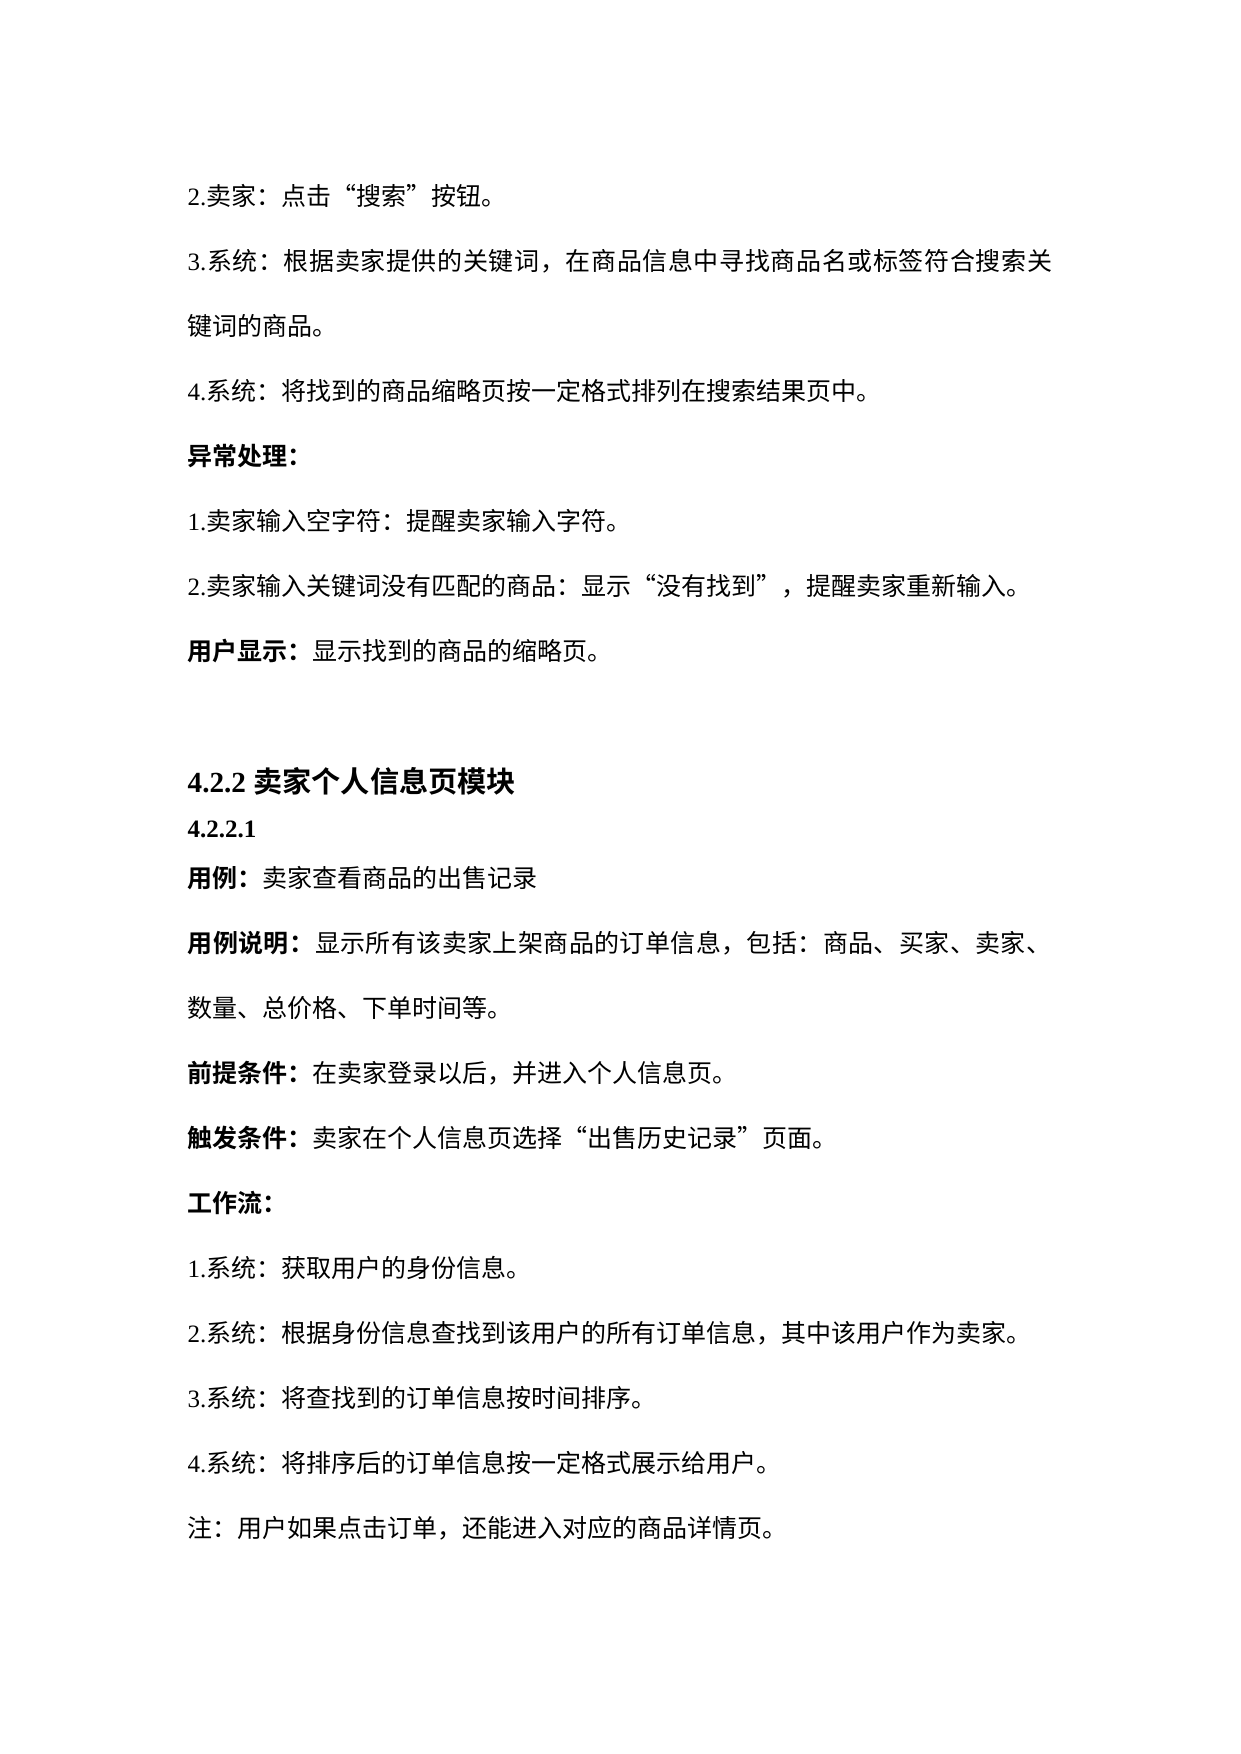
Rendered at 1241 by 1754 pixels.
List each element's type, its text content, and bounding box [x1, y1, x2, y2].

text 前提条件：在卖家登录以后，并进入个人信息页。 [187, 1039, 1053, 1104]
text 2.系统：根据身份信息查找到该用户的所有订单信息，其中该用户作为卖家。 [187, 1299, 1053, 1364]
text 注：用户如果点击订单，还能进入对应的商品详情页。 [187, 1494, 1053, 1559]
text 4.2.2.1 [187, 812, 1053, 844]
text 4.系统：将找到的商品缩略页按一定格式排列在搜索结果页中。 [187, 357, 1053, 422]
text 4.2.2 卖家个人信息页模块 [187, 747, 1053, 812]
text 用例：卖家查看商品的出售记录 [187, 844, 1053, 909]
text 1.卖家输入空字符：提醒卖家输入字符。 [187, 487, 1053, 552]
text 触发条件：卖家在个人信息页选择“出售历史记录”页面。 [187, 1104, 1053, 1169]
text 3.系统：将查找到的订单信息按时间排序。 [187, 1364, 1053, 1429]
text 1.系统：获取用户的身份信息。 [187, 1234, 1053, 1299]
text 异常处理： [187, 422, 1053, 487]
text 工作流： [187, 1169, 1053, 1234]
text 3.系统：根据卖家提供的关键词，在商品信息中寻找商品名或标签符合搜索关键词的商品。 [187, 227, 1053, 357]
text 用例说明：显示所有该卖家上架商品的订单信息，包括：商品、买家、卖家、数量、总价格、下单时间等。 [187, 909, 1053, 1039]
text 2.卖家：点击“搜索”按钮。 [187, 162, 1053, 227]
text 用户显示：显示找到的商品的缩略页。 [187, 617, 1053, 682]
text 4.系统：将排序后的订单信息按一定格式展示给用户。 [187, 1429, 1053, 1494]
text 2.卖家输入关键词没有匹配的商品：显示“没有找到”，提醒卖家重新输入。 [187, 552, 1053, 617]
